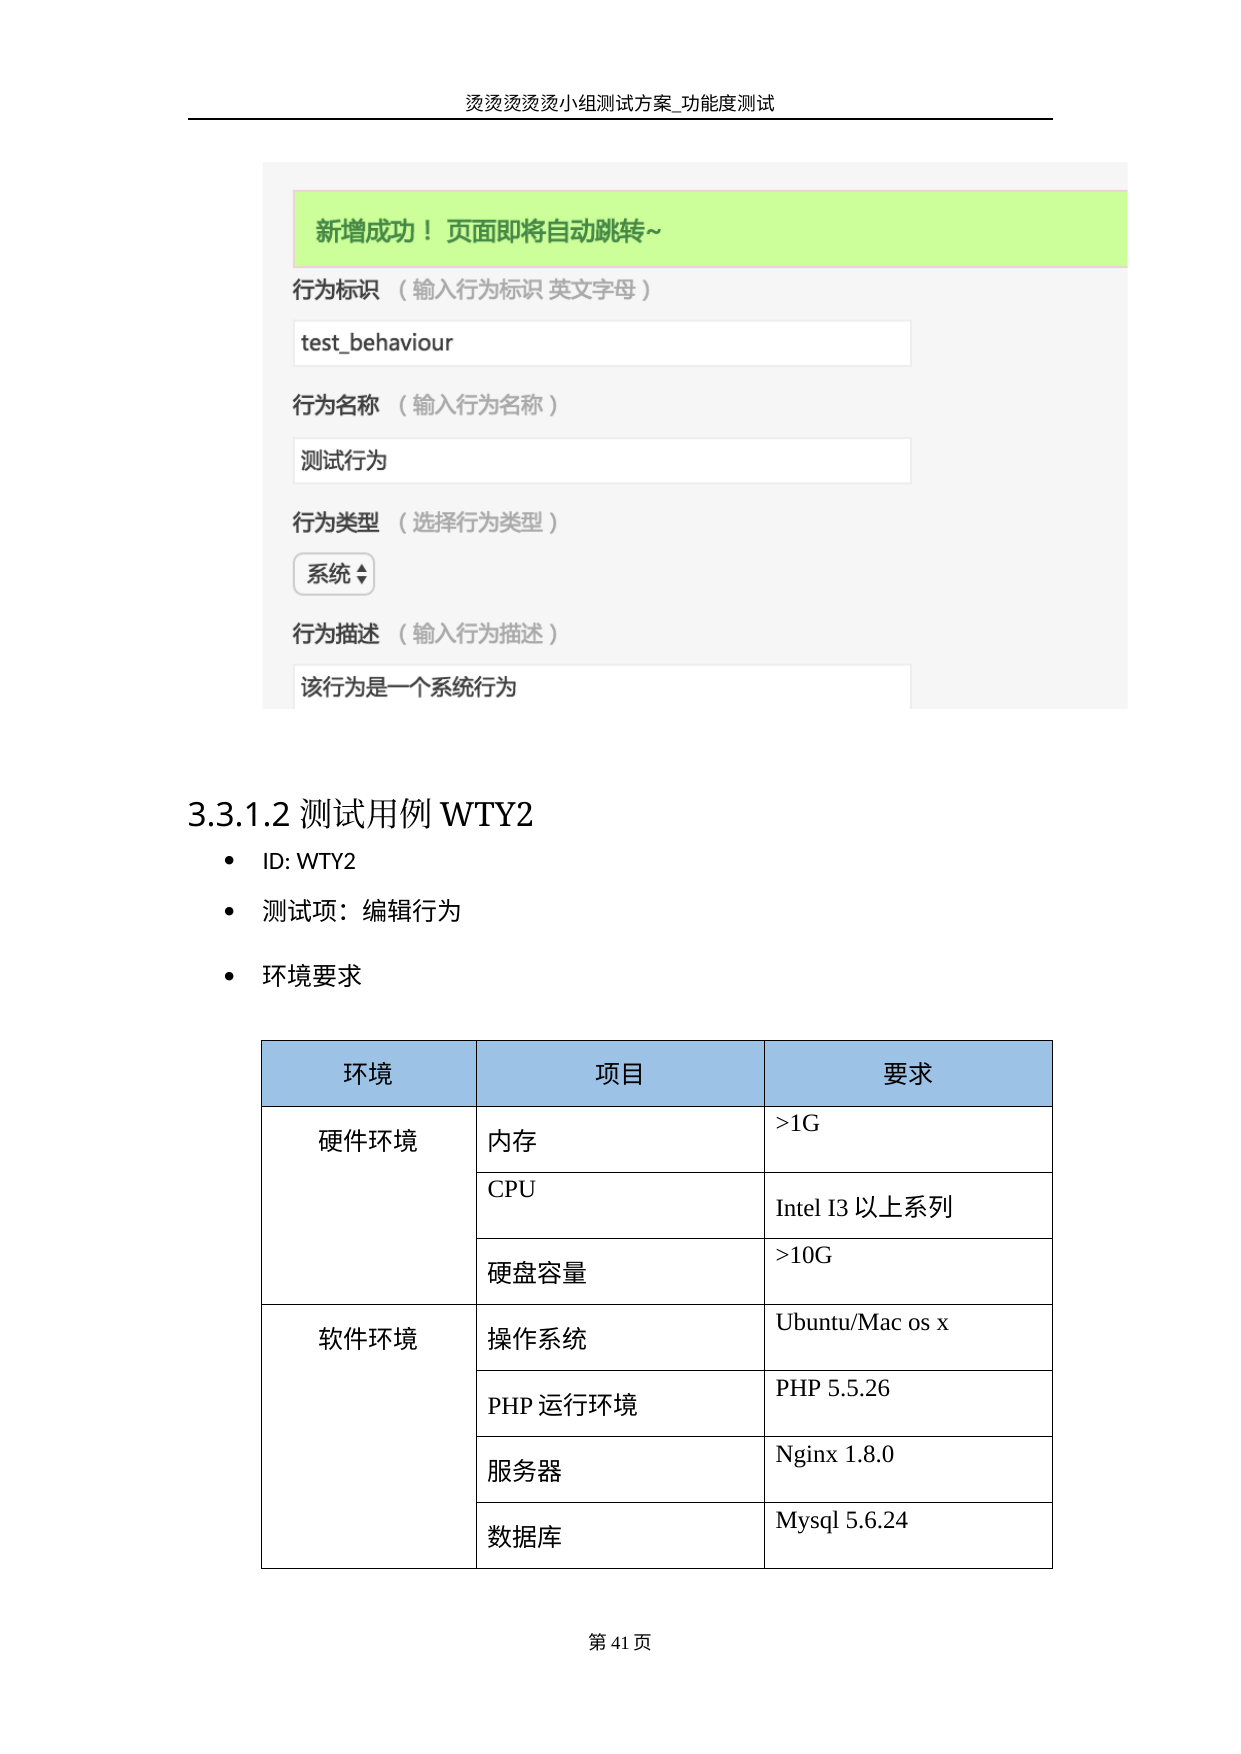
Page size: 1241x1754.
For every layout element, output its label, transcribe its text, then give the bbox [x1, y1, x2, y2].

list 环境要求 [225, 942, 1053, 1007]
table_cell Nginx 1.8.0 [765, 1437, 1052, 1502]
table_cell >1G [765, 1107, 1052, 1172]
table_cell 硬件环境 [262, 1107, 476, 1304]
table_cell >10G [765, 1239, 1052, 1304]
table_cell Ubuntu/Mac os x [765, 1305, 1052, 1370]
table_cell 服务器 [477, 1437, 764, 1502]
table_cell 硬盘容量 [477, 1239, 764, 1304]
table_cell 软件环境 [262, 1305, 476, 1568]
list ID: WTY2 [225, 844, 1053, 877]
subtitle 3.3.1.2 测试用例WTY2 [187, 779, 1053, 844]
table_header 环境 [262, 1041, 476, 1106]
table_cell 内存 [477, 1107, 764, 1172]
table_cell CPU [477, 1173, 764, 1238]
table_cell Mysql 5.6.24 [765, 1503, 1052, 1568]
picture [262, 162, 1128, 709]
table_header 要求 [765, 1041, 1052, 1106]
table_cell Intel I3以上系列 [765, 1173, 1052, 1238]
table_cell 数据库 [477, 1503, 764, 1568]
table_cell PHP 5.5.26 [765, 1371, 1052, 1436]
table_header 项目 [477, 1041, 764, 1106]
table_cell 操作系统 [477, 1305, 764, 1370]
list 测试项：编辑行为 [225, 877, 1053, 942]
table_cell PHP运行环境 [477, 1371, 764, 1436]
